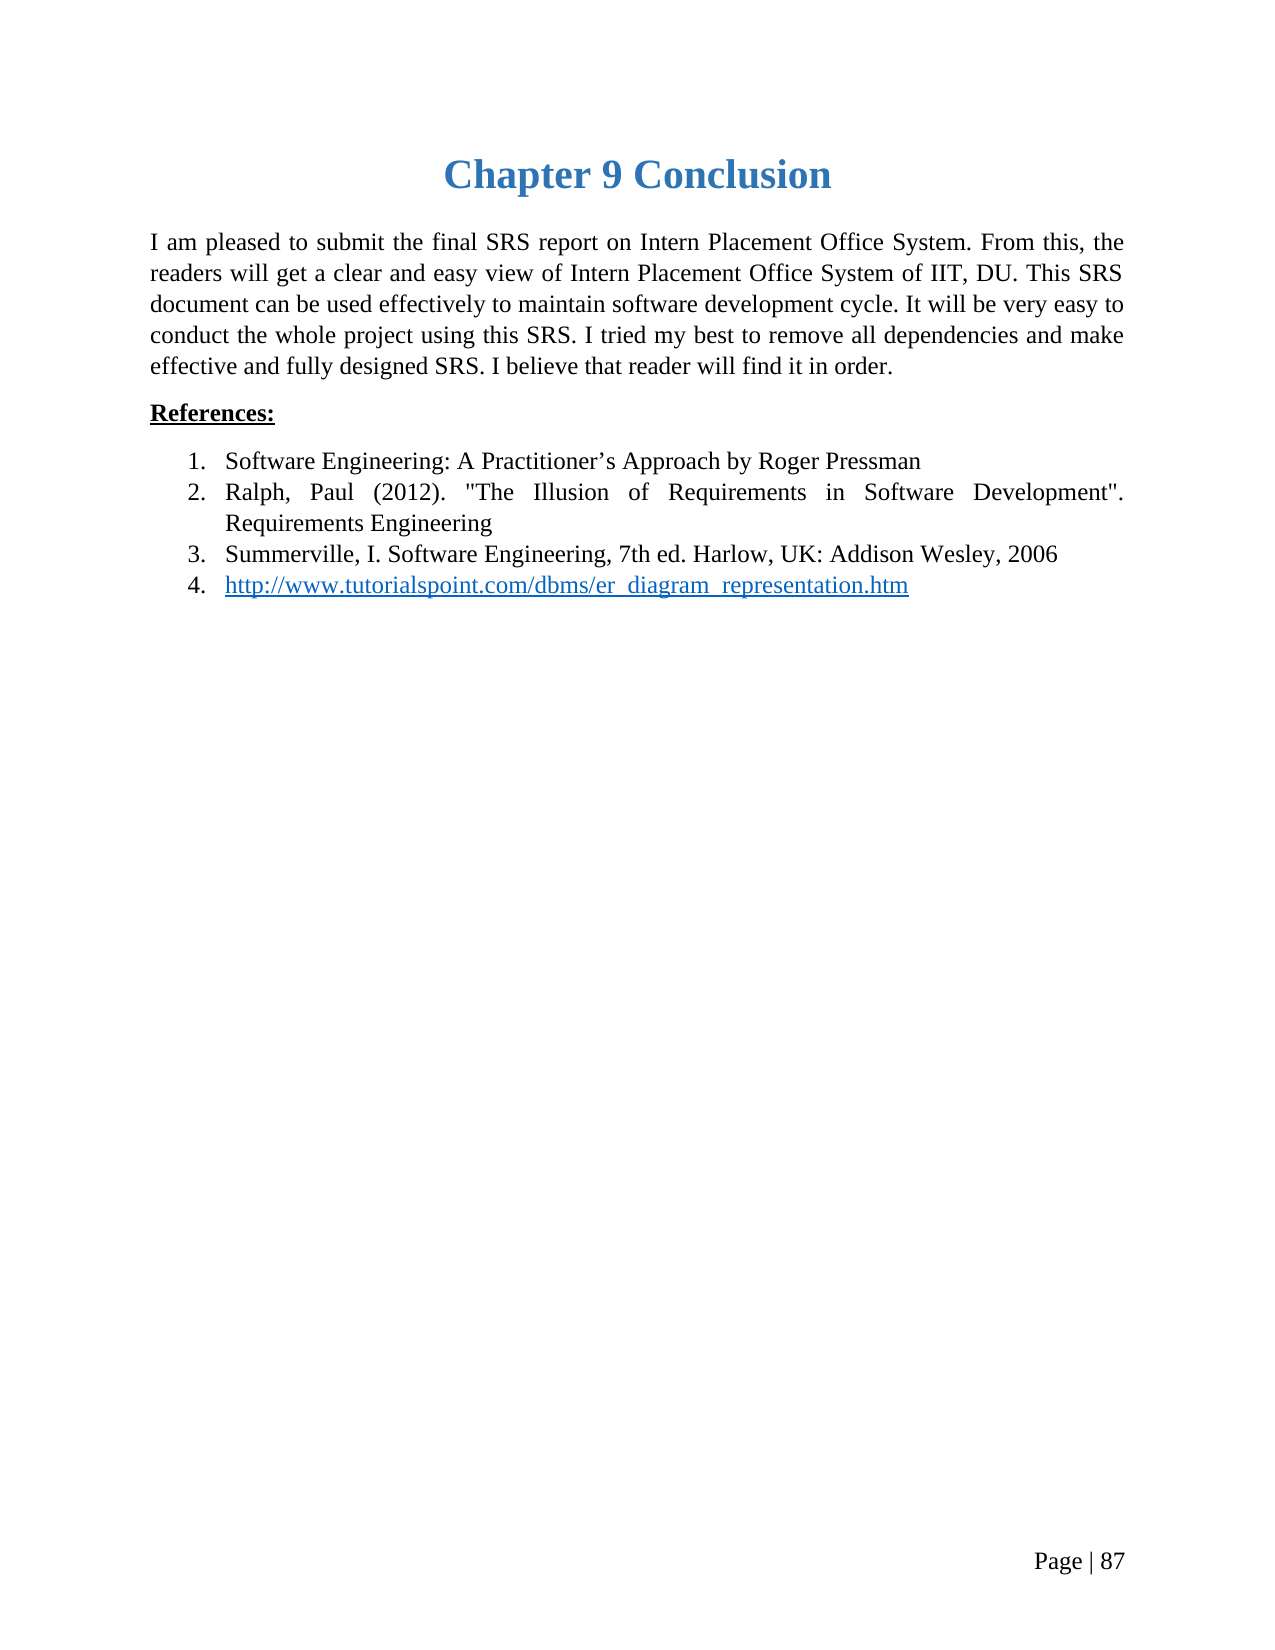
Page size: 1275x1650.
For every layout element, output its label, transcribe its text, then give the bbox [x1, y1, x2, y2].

list http://www.tutorialspoint.com/dbms/er_diagram_representation.htm [187, 570, 1125, 599]
text References: [150, 398, 1125, 427]
list Summerville, I. Software Engineering, 7th ed. Harlow, UK: Addison Wesley, 2006 [187, 539, 1125, 568]
subtitle Chapter 9 Conclusion [150, 150, 1125, 198]
text I am pleased to submit the final SRS report on Intern Placement Office System. From this, the readers will get a clear and easy view of Intern Placement Office System of IIT, DU. This SRS document can be used effectively to maintain software development cycle. It will be very easy to conduct the whole project using this SRS. I tried my best to remove all dependencies and make effective and fully designed SRS. I believe that reader will find it in order. [150, 227, 1125, 379]
list Software Engineering: A Practitioner’s Approach by Roger Pressman [187, 446, 1125, 475]
list Ralph, Paul (2012). "The Illusion of Requirements in Software Development". Requirements Engineering [187, 477, 1125, 537]
